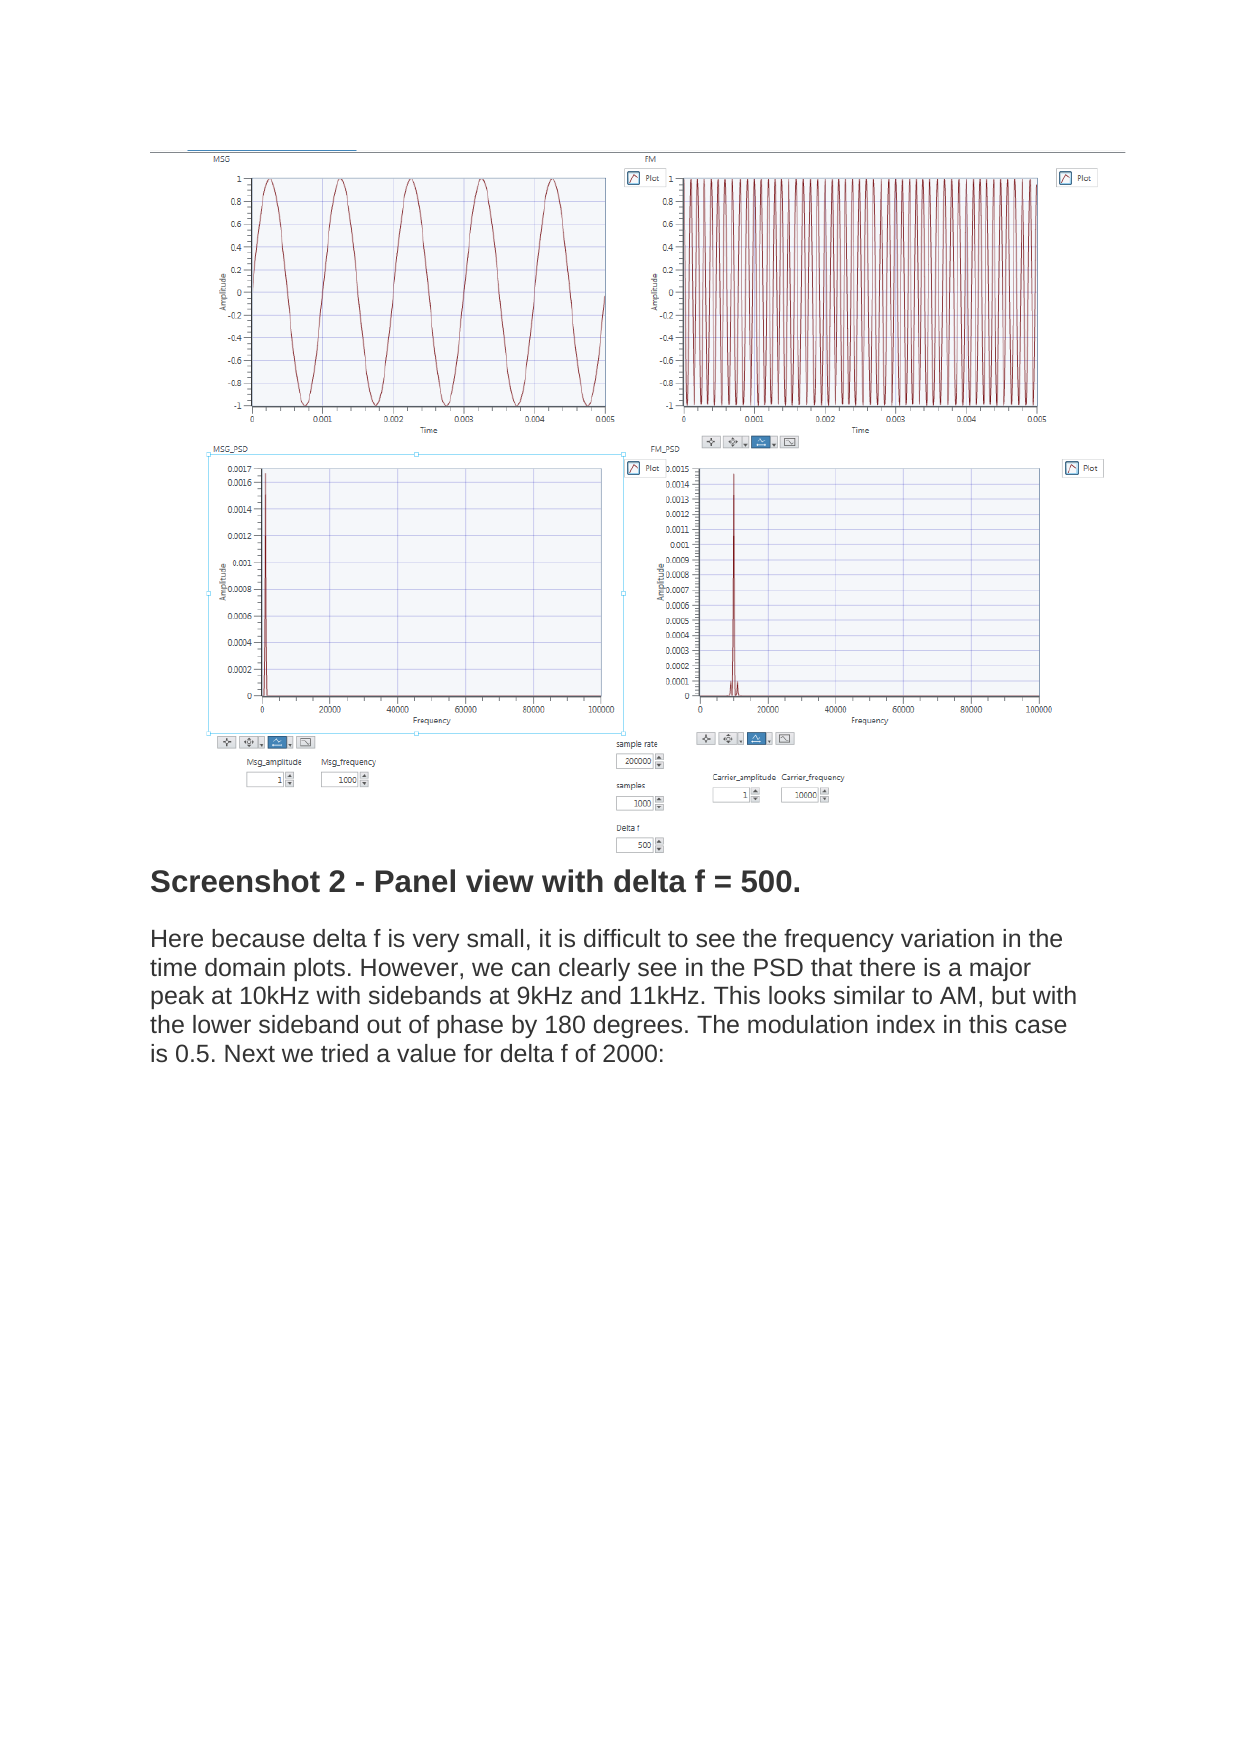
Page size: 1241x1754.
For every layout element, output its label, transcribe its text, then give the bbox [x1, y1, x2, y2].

text Here because delta f is very small, it is difficult to see the frequency variation in the time domain plots. However, we can clearly see in the PSD that there is a major peak at 10kHz with sidebands at 9kHz and 11kHz. This looks similar to AM, but with the lower sideband out of phase by 180 degrees. The modulation index in this case is 0.5. Next we tried a value for delta f of 2000: [150, 924, 1090, 1068]
picture [150, 150, 1126, 863]
text Screenshot 2 - Panel view with delta f = 500. [150, 863, 1090, 899]
